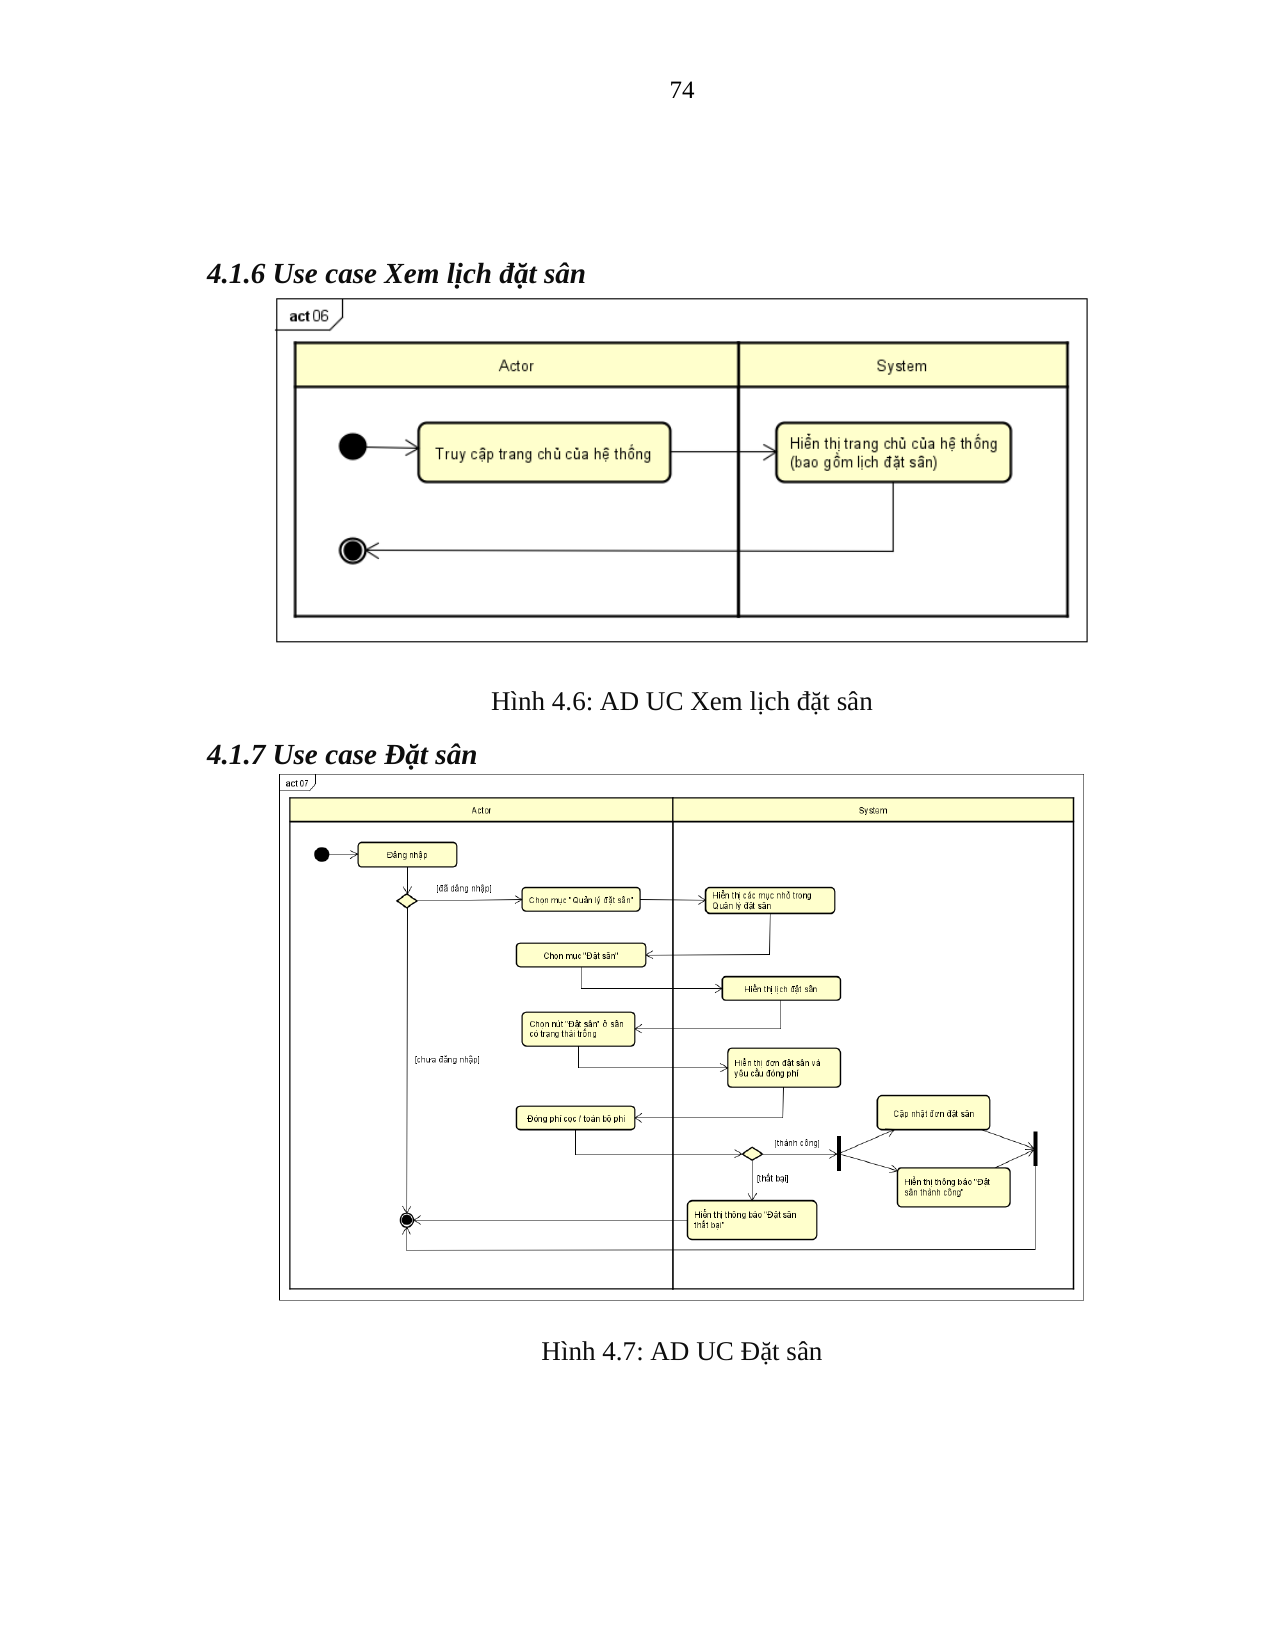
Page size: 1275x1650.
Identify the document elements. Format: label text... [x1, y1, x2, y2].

text Hình 4.6: AD UC Xem lịch đặt sân [207, 685, 1157, 716]
text Hình 4.7: AD UC Đặt sân [207, 1335, 1157, 1366]
picture [276, 770, 1088, 1305]
picture [267, 290, 1097, 654]
subtitle 4.1.6 Use case Xem lịch đặt sân [207, 256, 1157, 290]
subtitle 4.1.7 Use case Đặt sân [207, 737, 1157, 771]
